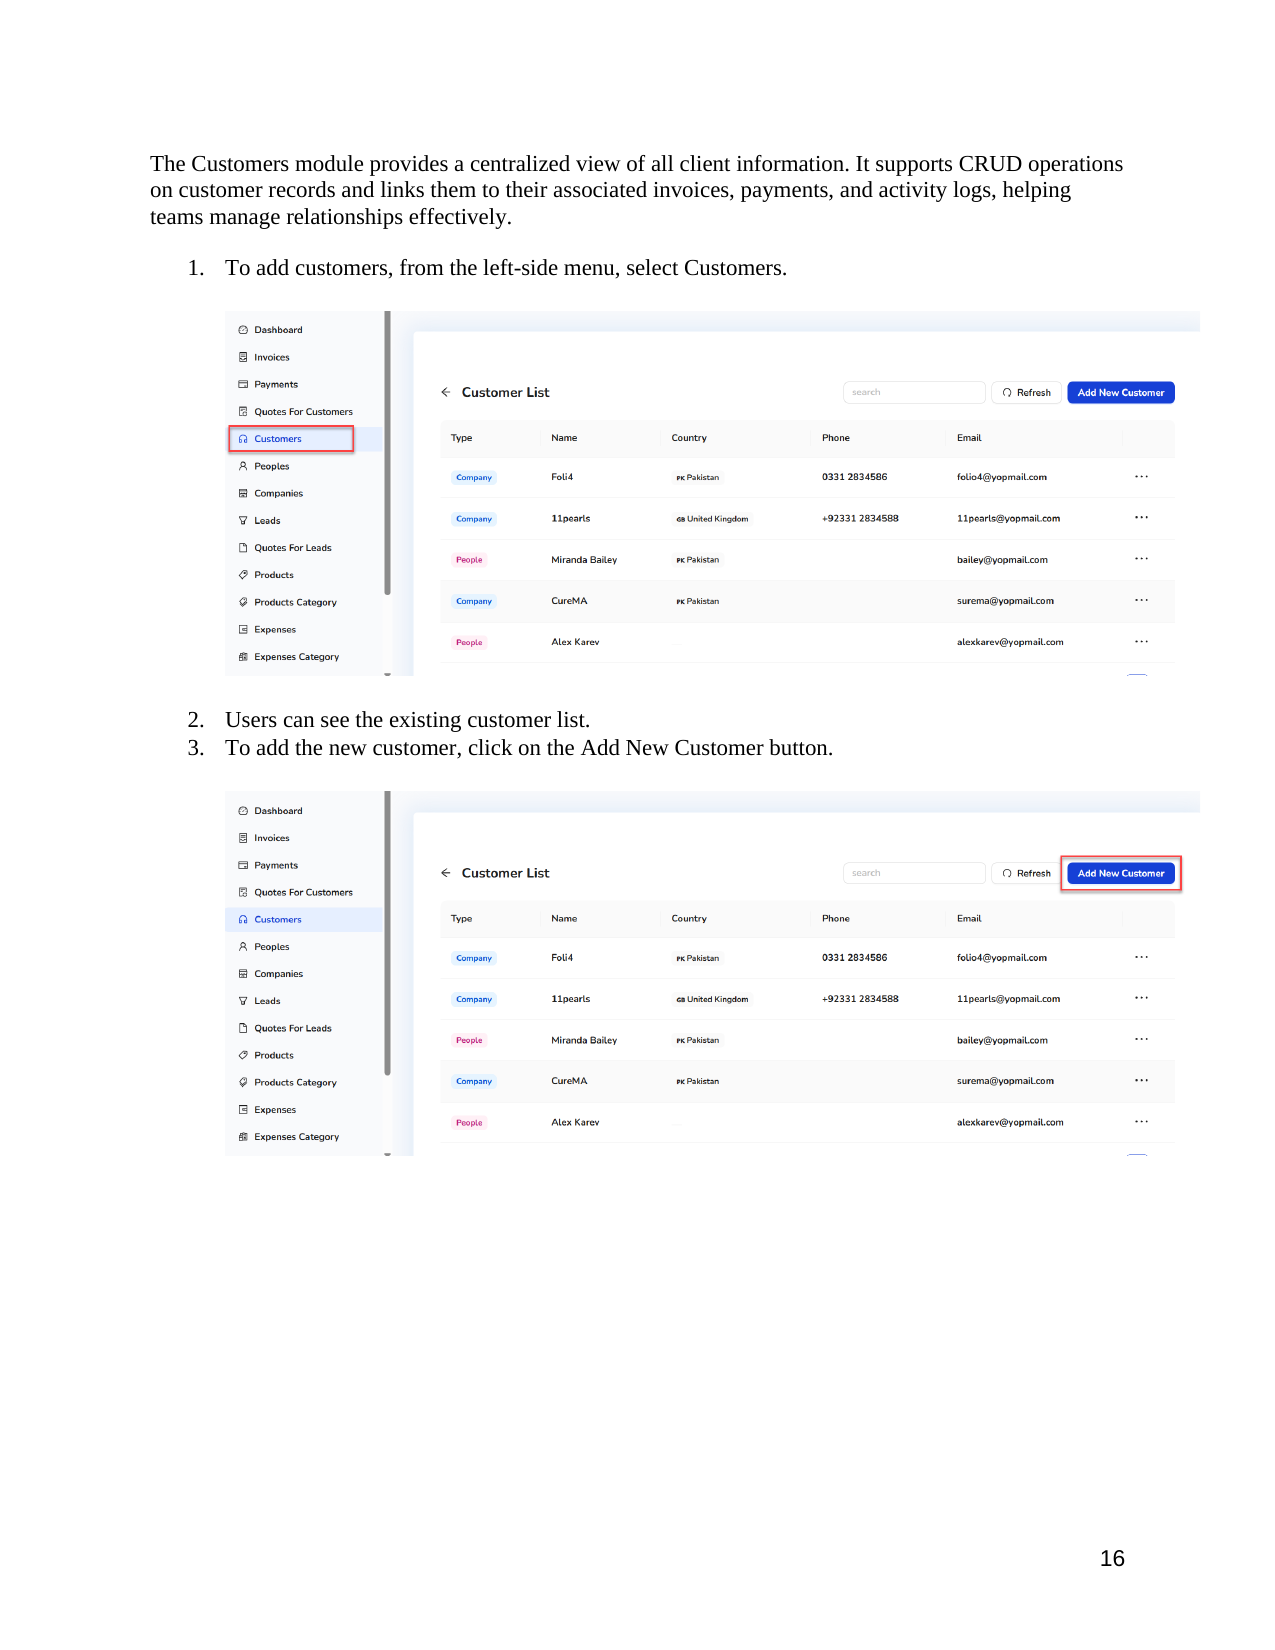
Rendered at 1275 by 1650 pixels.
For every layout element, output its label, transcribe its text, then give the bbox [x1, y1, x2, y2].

picture [225, 791, 1200, 1156]
picture [225, 311, 1200, 676]
text The Customers module provides a centralized view of all client information. It supports CRUD operations on customer records and links them to their associated invoices, payments, and activity logs, helping teams manage relationships effectively. [150, 150, 1125, 229]
list Users can see the existing customer list. [187, 706, 1125, 732]
